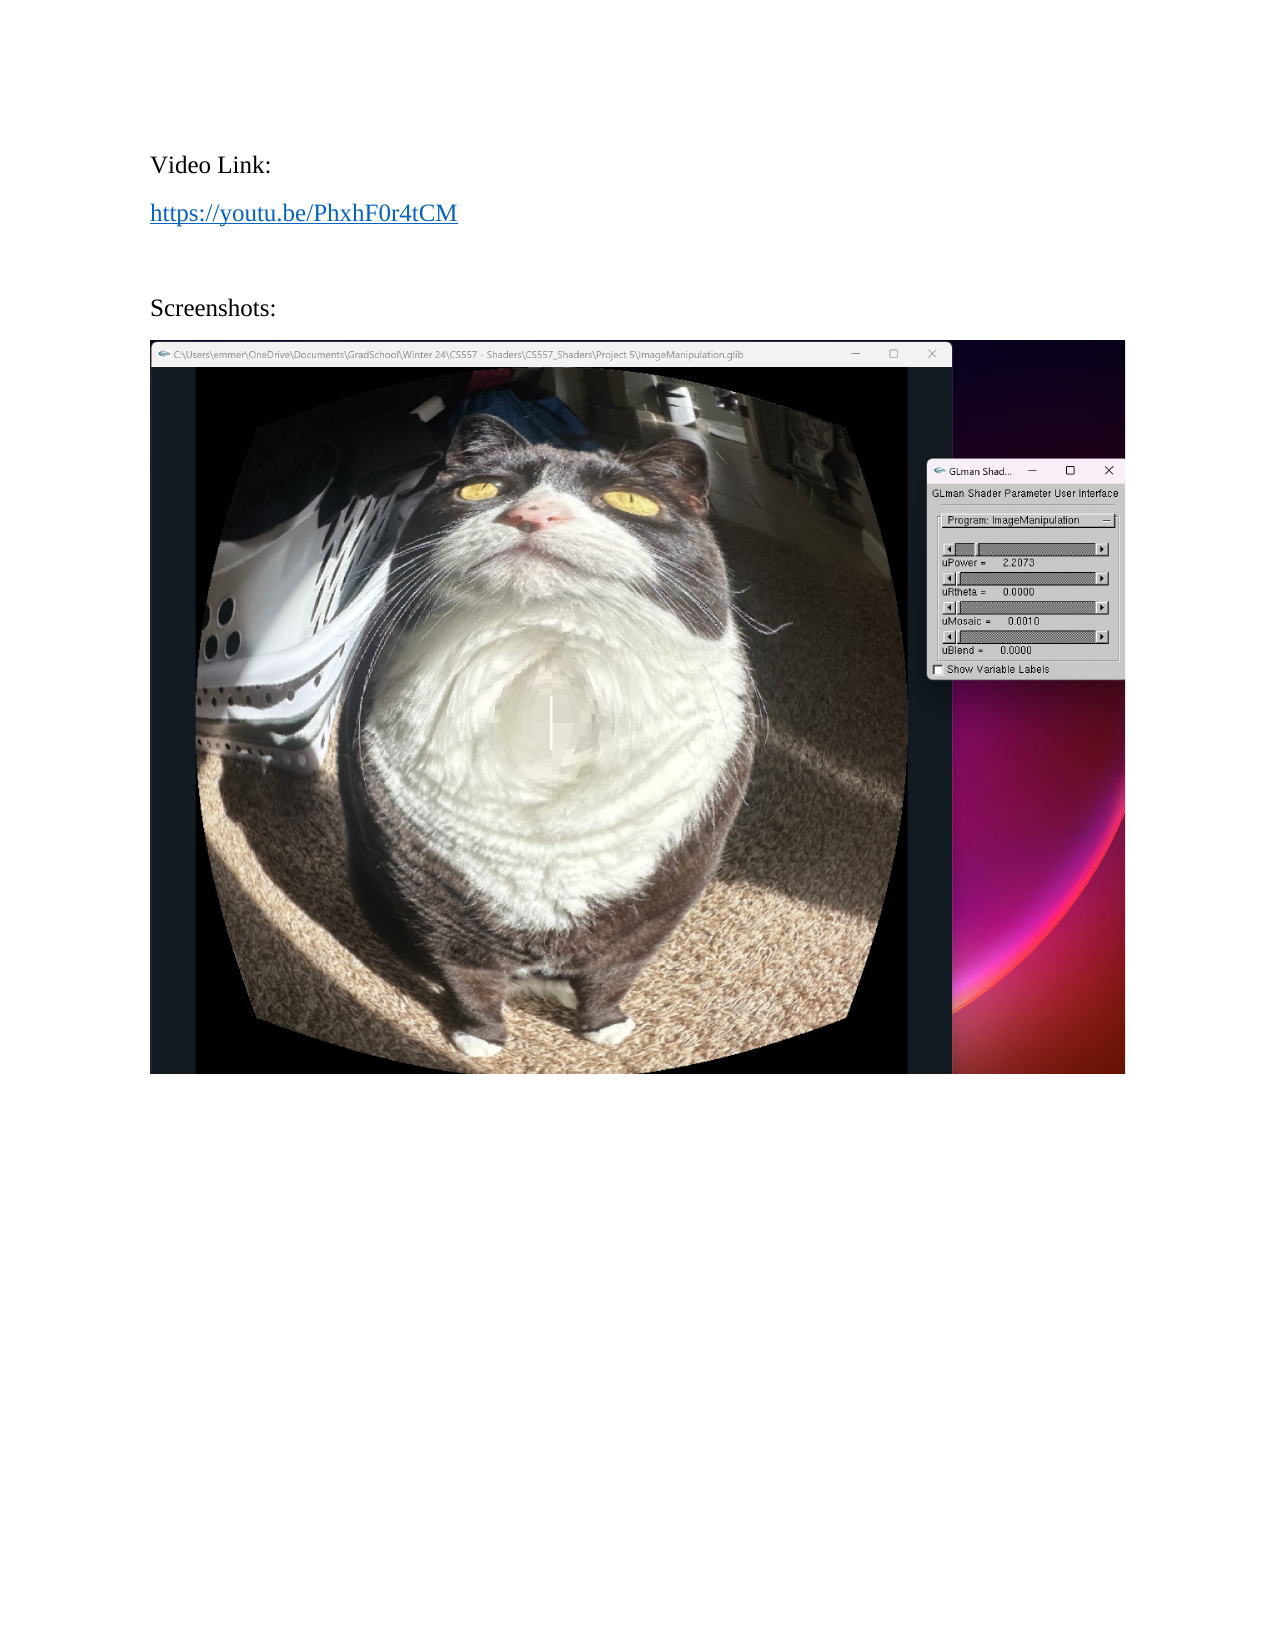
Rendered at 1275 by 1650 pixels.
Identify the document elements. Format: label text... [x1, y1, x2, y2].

text Screenshots: [150, 293, 1125, 322]
text https://youtu.be/PhxhF0r4tCM [150, 198, 1125, 226]
text Video Link: [150, 150, 1125, 179]
picture [150, 340, 1125, 1074]
